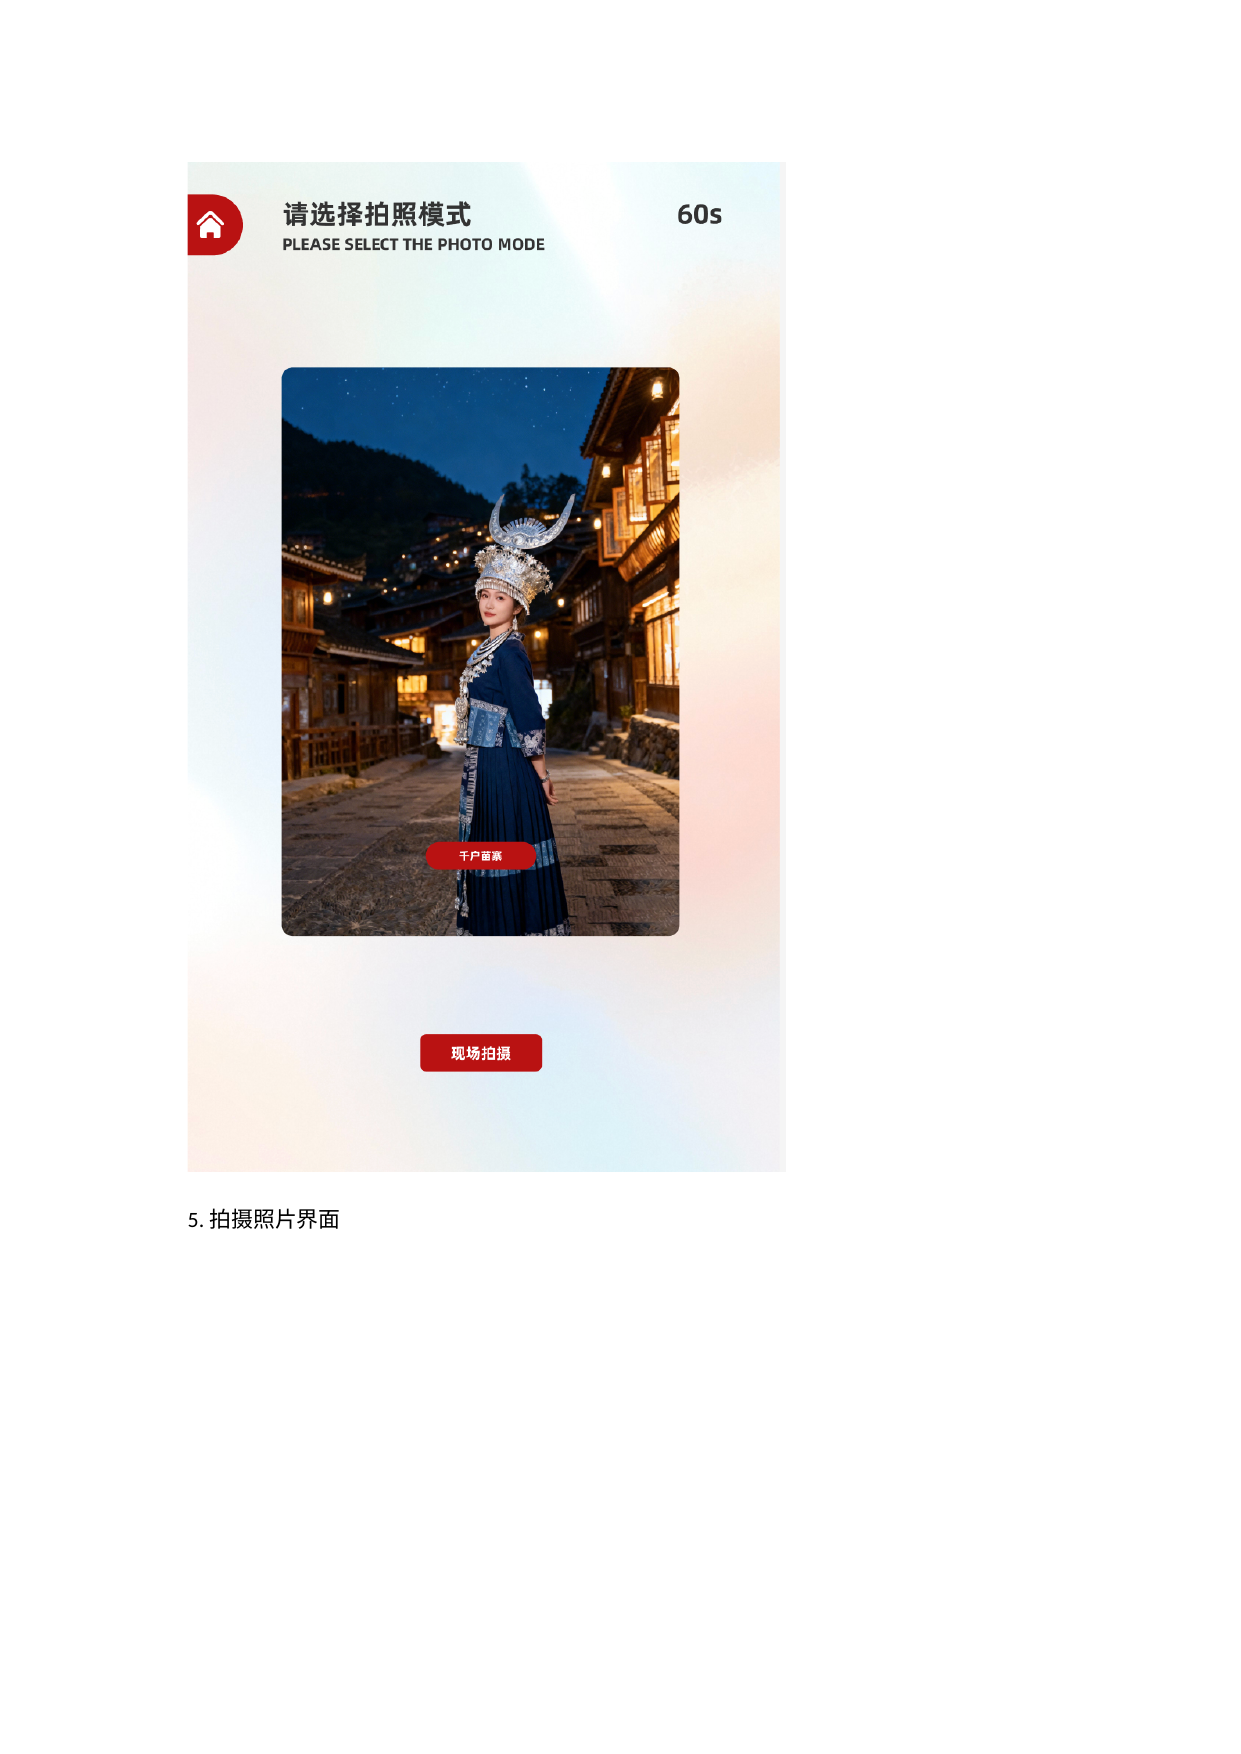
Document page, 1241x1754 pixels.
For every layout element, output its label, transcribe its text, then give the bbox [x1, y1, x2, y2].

list 拍摄照片界面 [187, 1202, 1053, 1234]
picture [187, 162, 786, 1172]
